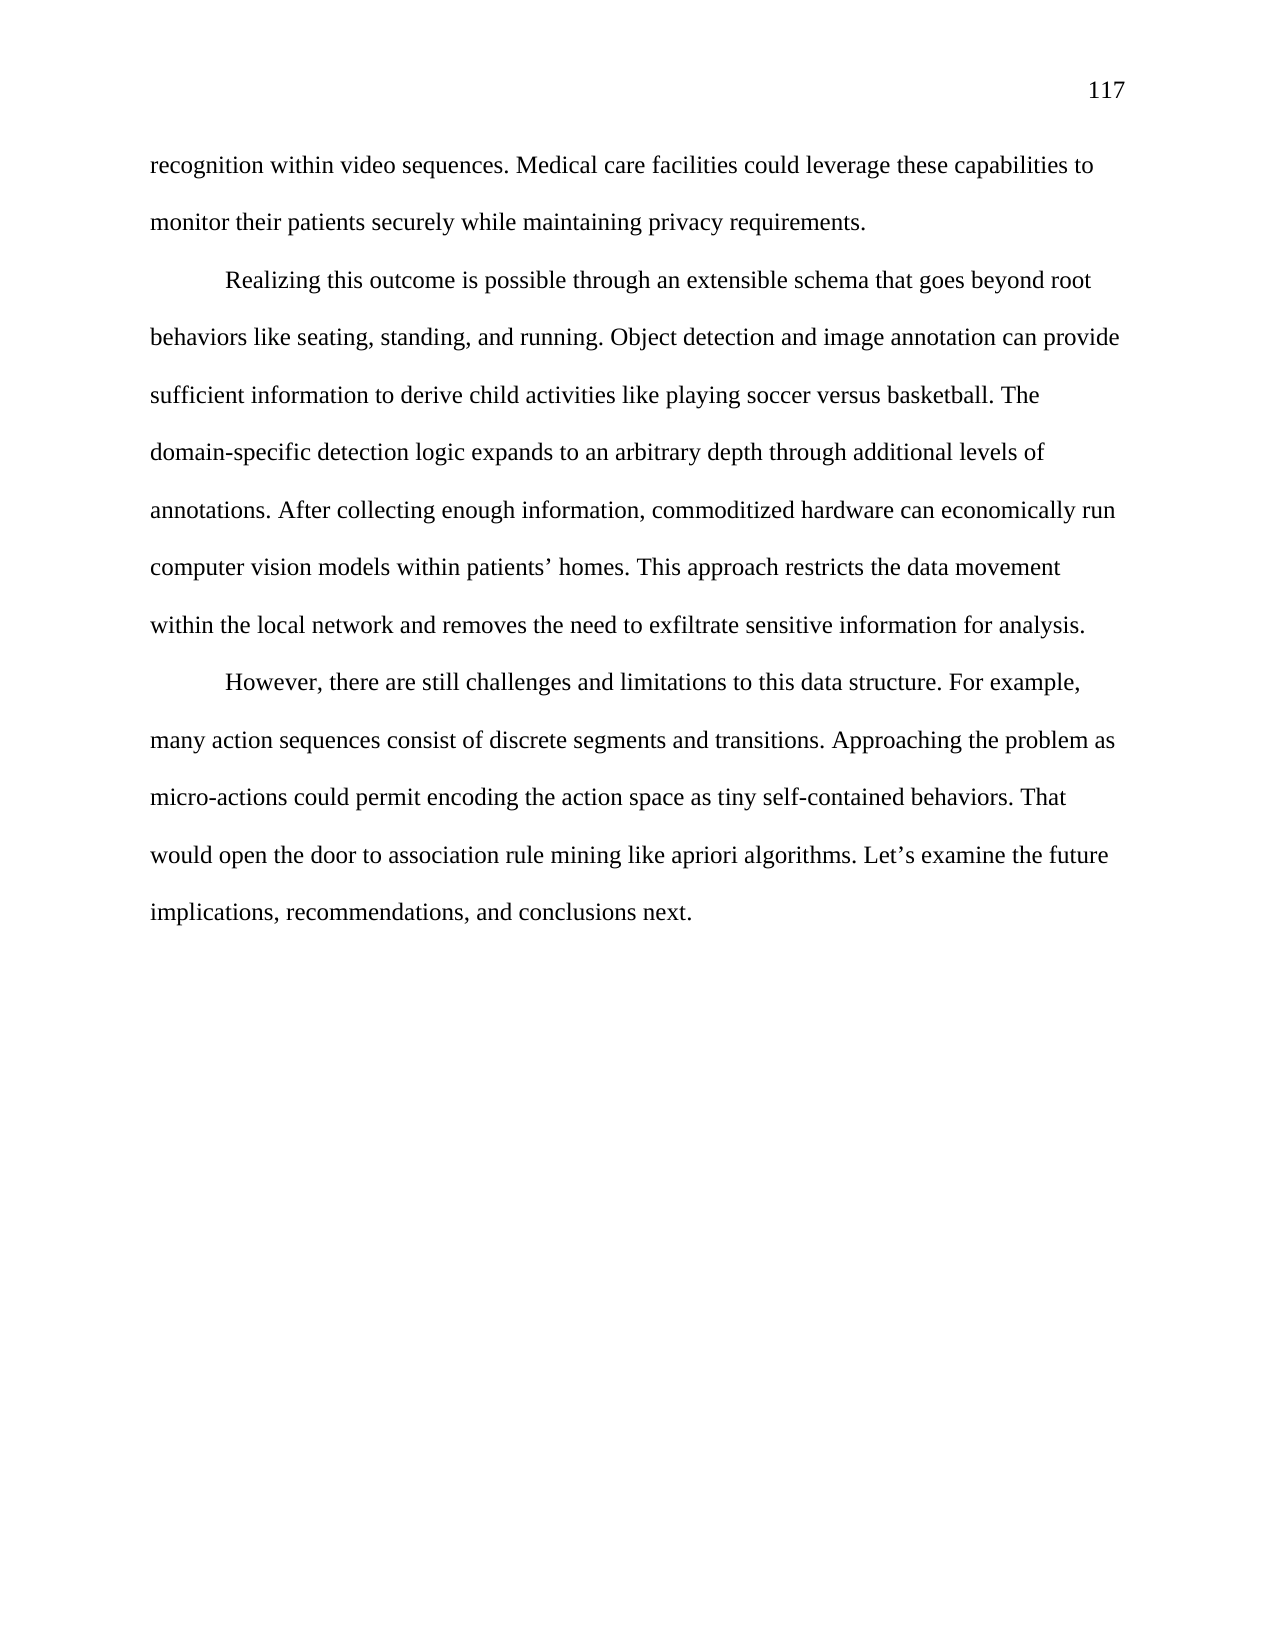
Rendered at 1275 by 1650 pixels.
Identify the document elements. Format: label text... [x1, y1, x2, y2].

text However, there are still challenges and limitations to this data structure. For example, many action sequences consist of discrete segments and transitions. Approaching the problem as micro-actions could permit encoding the action space as tiny self-contained behaviors. That would open the door to association rule mining like apriori algorithms. Let’s examine the future implications, recommendations, and conclusions next. [150, 667, 1125, 926]
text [150, 150, 1125, 236]
text Realizing this outcome is possible through an extensible schema that goes beyond root behaviors like seating, standing, and running. Object detection and image annotation can provide sufficient information to derive child activities like playing soccer versus basketball. The domain-specific detection logic expands to an arbitrary depth through additional levels of annotations. After collecting enough information, commoditized hardware can economically run computer vision models within patients’ homes. This approach restricts the data movement within the local network and removes the need to exfiltrate sensitive information for analysis. [150, 265, 1125, 639]
